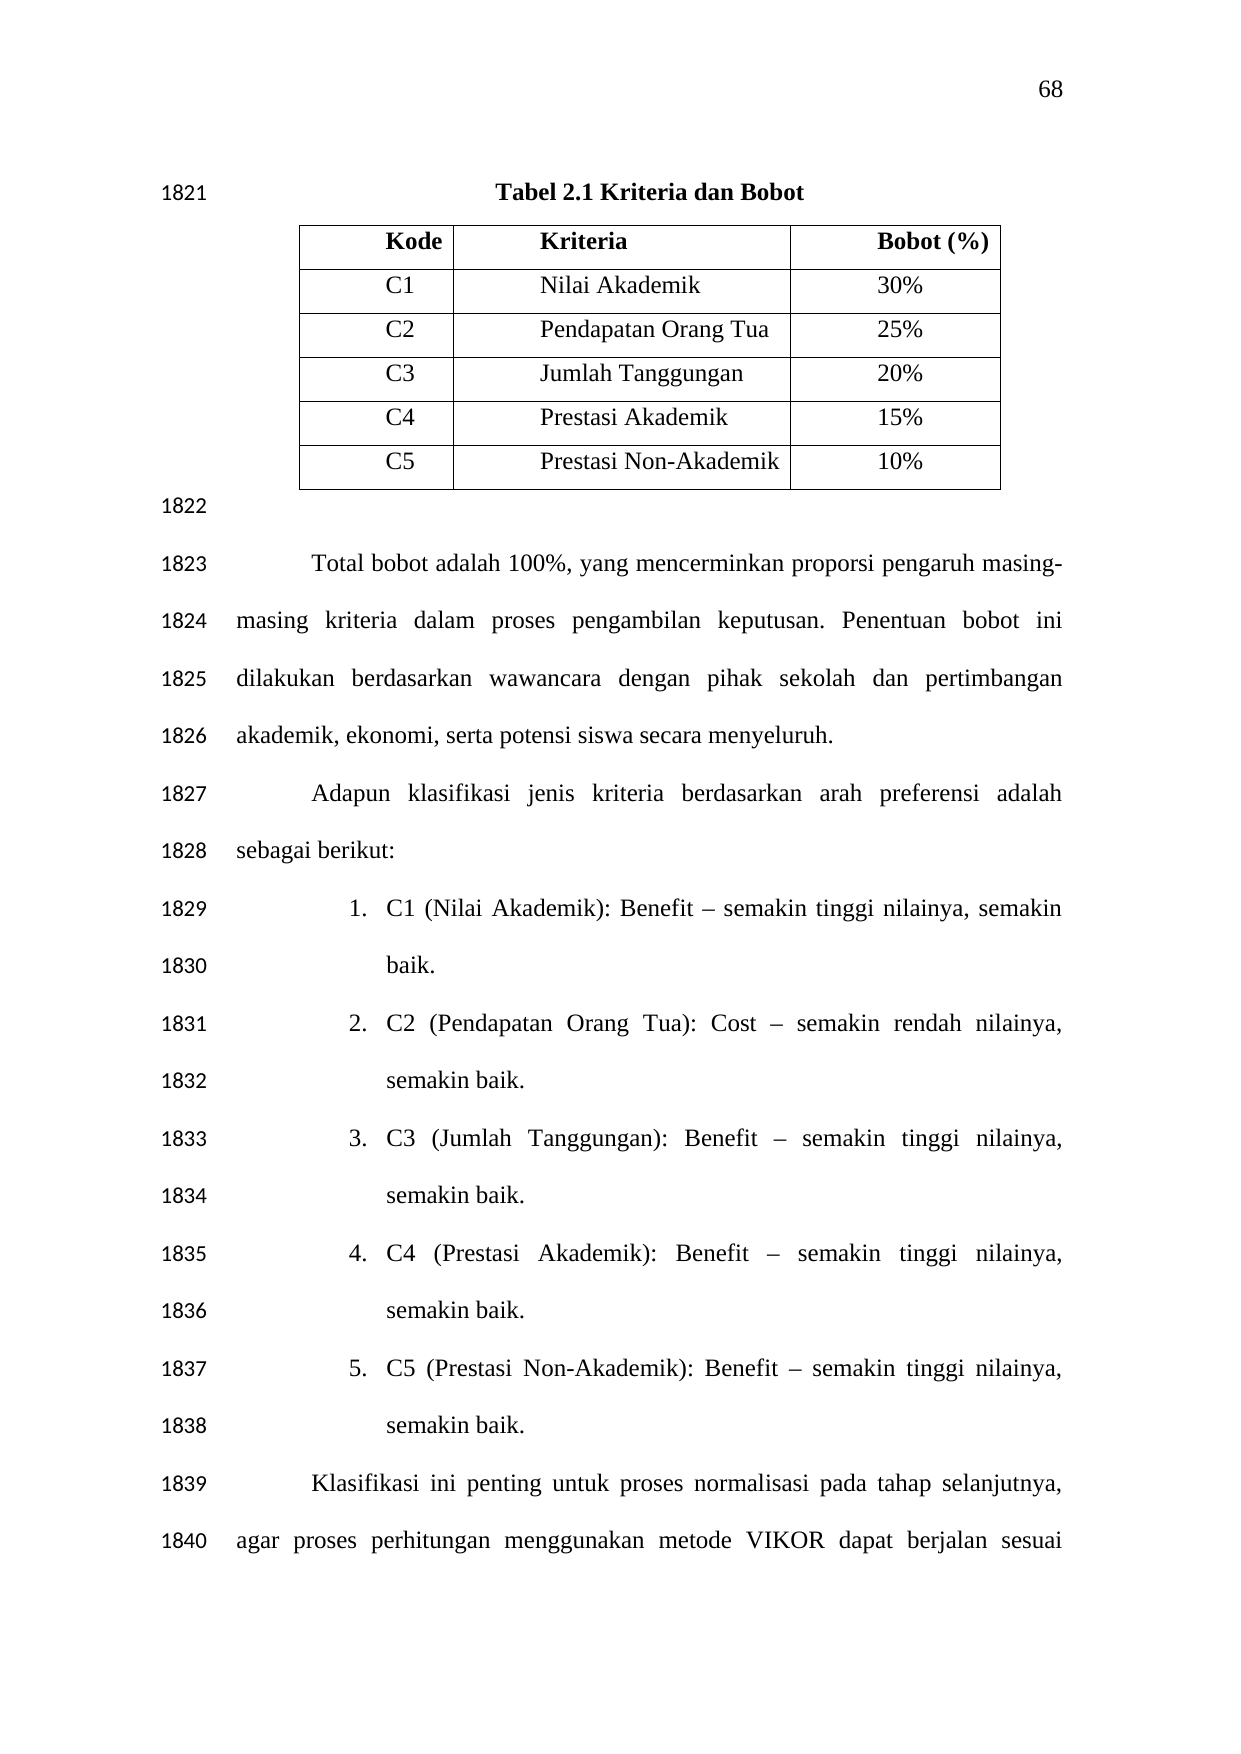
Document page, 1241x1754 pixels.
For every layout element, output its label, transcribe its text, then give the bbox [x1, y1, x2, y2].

table_cell Prestasi Akademik [454, 402, 790, 445]
table_cell Pendapatan Orang Tua [454, 314, 790, 357]
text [236, 1468, 1063, 1554]
list C4 (Prestasi Akademik): Benefit – semakin tinggi nilainya, semakin baik. [349, 1238, 1063, 1324]
table_cell 10% [791, 446, 1000, 489]
table_cell 20% [791, 358, 1000, 401]
table_header Kriteria [454, 226, 790, 269]
list C3 (Jumlah Tanggungan): Benefit – semakin tinggi nilainya, semakin baik. [349, 1123, 1063, 1209]
table_cell C3 [300, 358, 453, 401]
table_header Bobot (%) [791, 226, 1000, 269]
table_cell 25% [791, 314, 1000, 357]
list C2 (Pendapatan Orang Tua): Cost – semakin rendah nilainya, semakin baik. [349, 1008, 1063, 1094]
table_cell C2 [300, 314, 453, 357]
table_cell 30% [791, 270, 1000, 313]
list C5 (Prestasi Non-Akademik): Benefit – semakin tinggi nilainya, semakin baik. [349, 1353, 1063, 1439]
table_cell Prestasi Non-Akademik [454, 446, 790, 489]
table_cell C5 [300, 446, 453, 489]
text Total bobot adalah 100%, yang mencerminkan proporsi pengaruh masing-masing kriteria dalam proses pengambilan keputusan. Penentuan bobot ini dilakukan berdasarkan wawancara dengan pihak sekolah dan pertimbangan akademik, ekonomi, serta potensi siswa secara menyeluruh. [236, 548, 1063, 749]
table_cell Nilai Akademik [454, 270, 790, 313]
table_cell 15% [791, 402, 1000, 445]
text Adapun klasifikasi jenis kriteria berdasarkan arah preferensi adalah sebagai berikut: [236, 778, 1063, 864]
table_cell Jumlah Tanggungan [454, 358, 790, 401]
table_header Kode [300, 226, 453, 269]
table_cell C4 [300, 402, 453, 445]
table_cell C1 [300, 270, 453, 313]
list C1 (Nilai Akademik): Benefit – semakin tinggi nilainya, semakin baik. [349, 893, 1063, 979]
